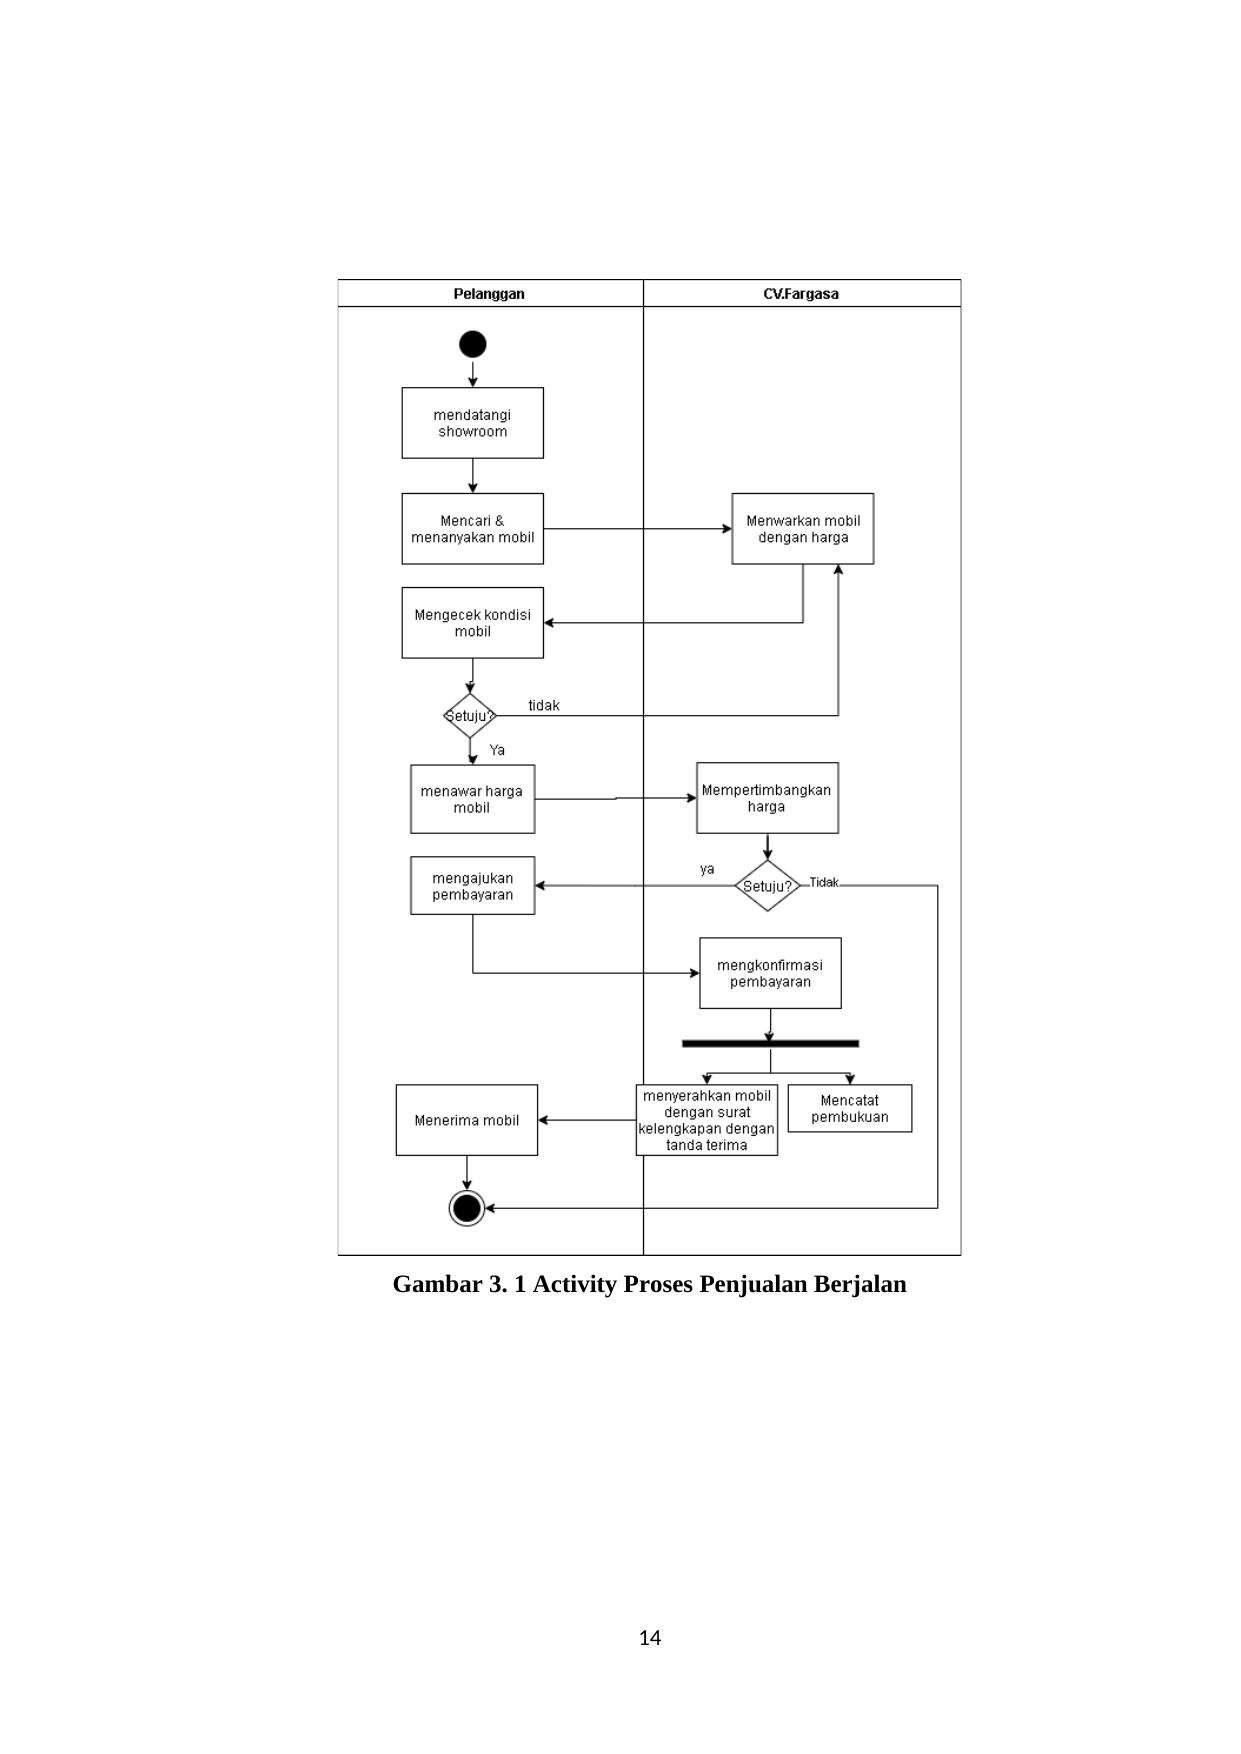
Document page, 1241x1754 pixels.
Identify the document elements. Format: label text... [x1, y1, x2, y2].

picture [337, 279, 962, 1256]
text Gambar 3. 1 Activity Proses Penjualan Berjalan [236, 1269, 1063, 1298]
